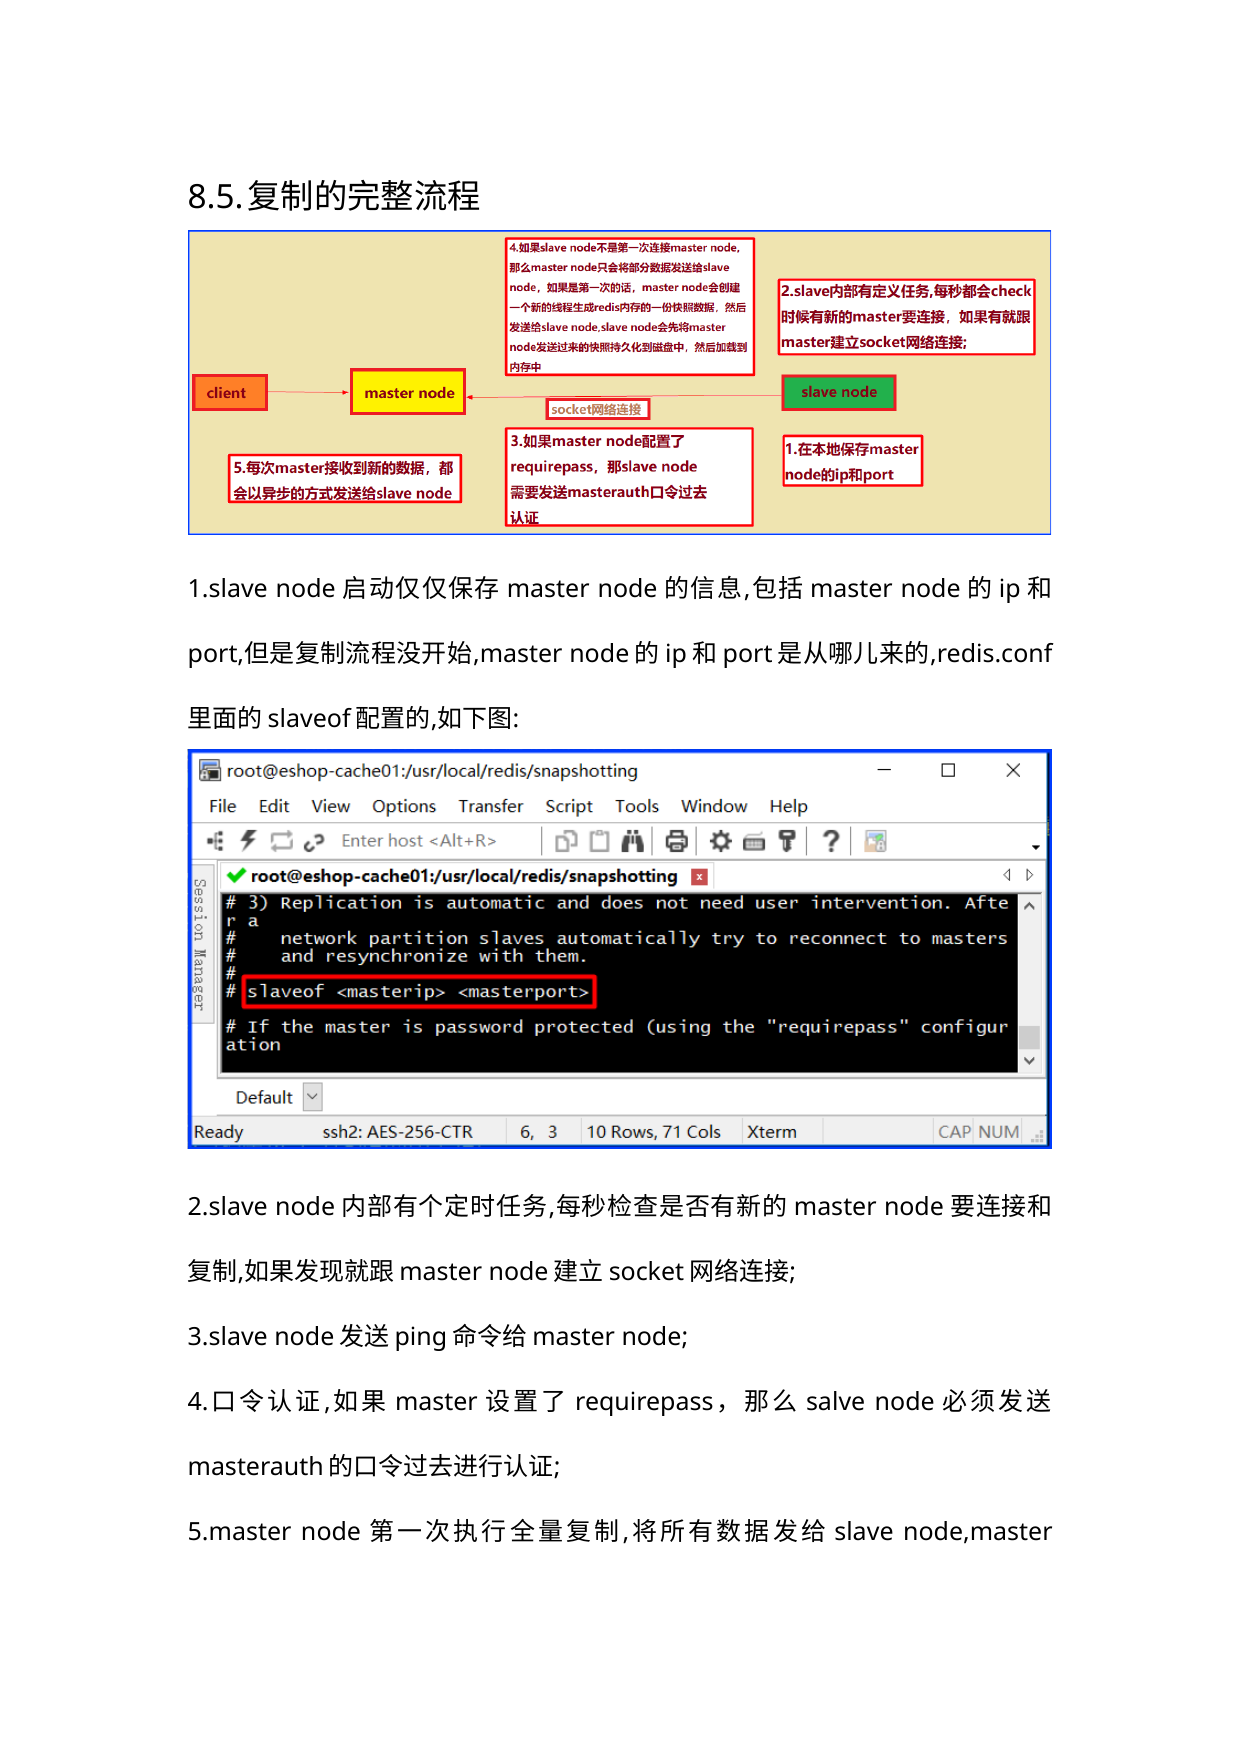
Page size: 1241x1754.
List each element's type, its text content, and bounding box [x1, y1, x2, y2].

picture [187, 749, 1052, 1149]
text 3.slave node发送ping命令给master node; [187, 1302, 1053, 1367]
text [187, 1497, 1053, 1562]
subtitle 复制的完整流程 [187, 162, 1053, 227]
text 2.slave node内部有个定时任务,每秒检查是否有新的master node要连接和复制,如果发现就跟master node建立socket网络连接; [187, 1172, 1053, 1302]
text 4.口令认证,如果master设置了requirepass，那么salve node必须发送masterauth的口令过去进行认证; [187, 1367, 1053, 1497]
picture [187, 229, 1052, 536]
text 1.slave node启动仅仅保存master node的信息,包括master node的ip和port,但是复制流程没开始,master node的ip和port是从哪儿来的,redis.conf里面的slaveof配置的,如下图: [187, 554, 1053, 749]
